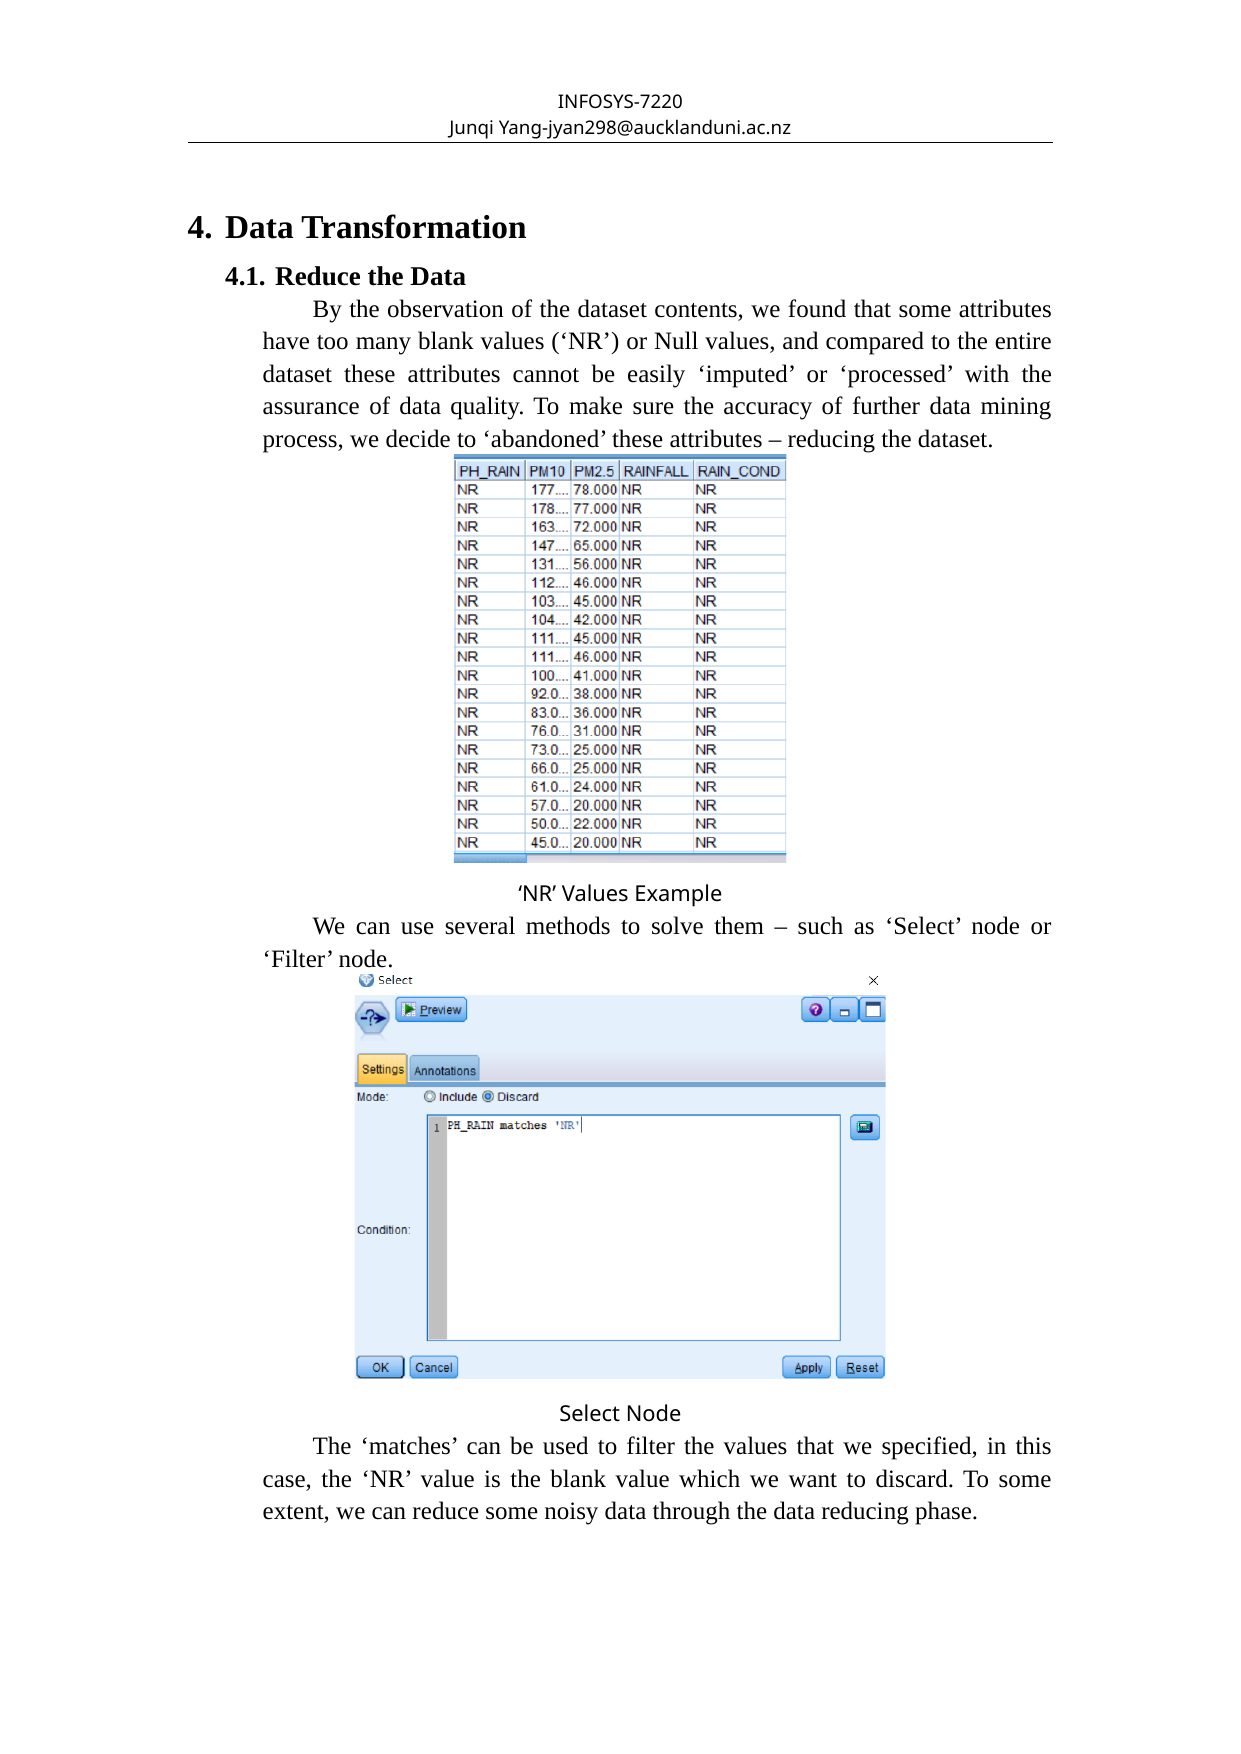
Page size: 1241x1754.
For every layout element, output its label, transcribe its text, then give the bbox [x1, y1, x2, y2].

list Reduce the Data [225, 259, 1053, 292]
list By the observation of the dataset contents, we found that some attributes have too many blank values (‘NR’) or Null values, and compared to the entire dataset these attributes cannot be easily ‘imputed’ or ‘processed’ with the assurance of data quality. To make sure the accuracy of further data mining process, we decide to ‘abandoned’ these attributes – reducing the dataset. [262, 292, 1053, 454]
text Select Node [187, 1397, 1053, 1429]
text ‘NR’ Values Example [187, 877, 1053, 909]
list Data Transformation [187, 194, 1053, 259]
picture [354, 974, 886, 1379]
list We can use several methods to solve them – such as ‘Select’ node or ‘Filter’ node. [262, 909, 1053, 974]
picture [453, 454, 787, 863]
list The ‘matches’ can be used to filter the values that we specified, in this case, the ‘NR’ value is the blank value which we want to discard. To some extent, we can reduce some noisy data through the data reducing phase. [262, 1429, 1053, 1527]
